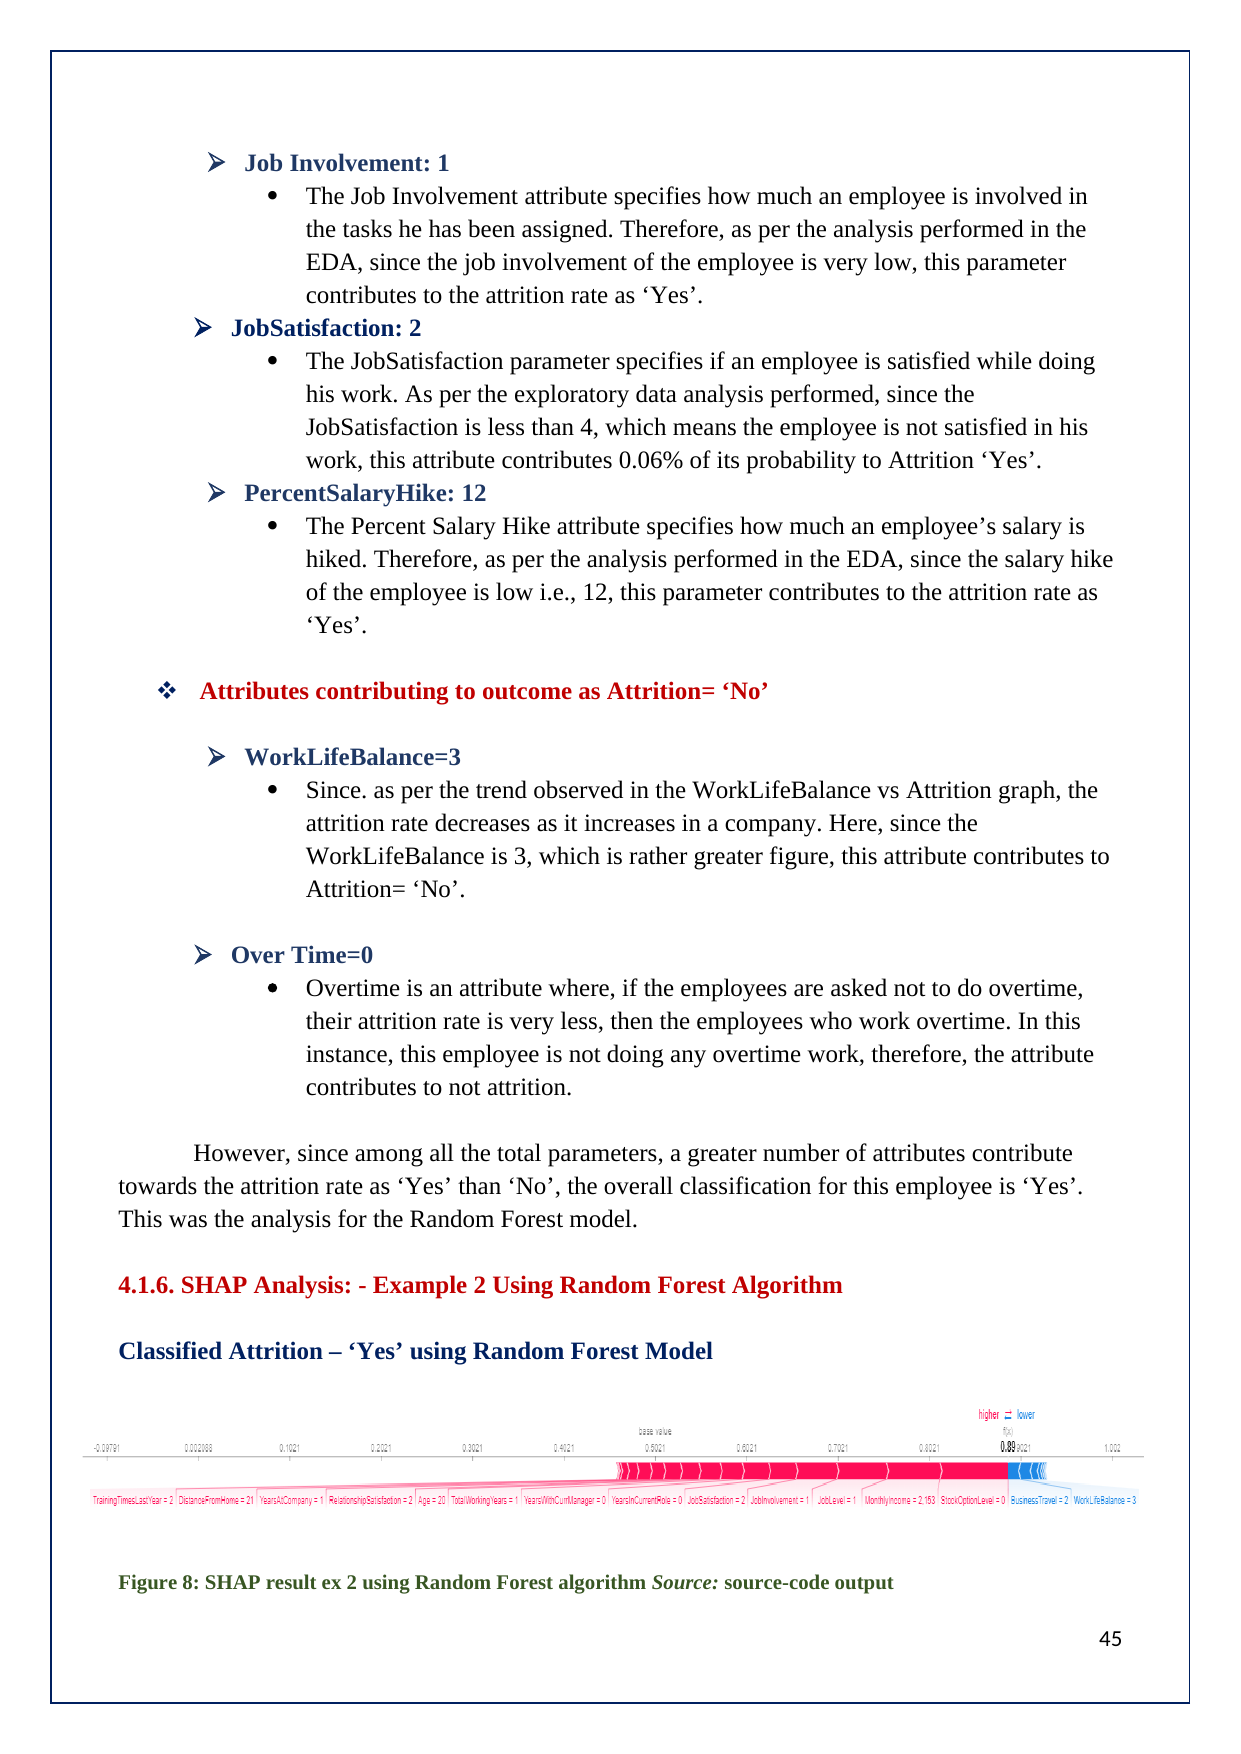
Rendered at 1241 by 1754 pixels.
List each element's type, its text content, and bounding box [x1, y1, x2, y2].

text Figure 8: SHAP result ex 2 using Random Forest algorithm Source: source-code output [118, 1570, 1122, 1594]
list The Percent Salary Hike attribute specifies how much an employee’s salary is hiked. Therefore, as per the analysis performed in the EDA, since the salary hike of the employee is low i.e., 12, this parameter contributes to the attrition rate as ‘Yes’. [268, 511, 1122, 639]
list Job Involvement: 1 [207, 148, 1122, 176]
list Overtime is an attribute where, if the employees are asked not to do overtime, their attrition rate is very less, then the employees who work overtime. In this instance, this employee is not doing any overtime work, therefore, the attribute contributes to not attrition. [268, 973, 1122, 1101]
picture [82, 1402, 1144, 1567]
list Over Time=0 [193, 940, 1122, 969]
list Attributes contributing to outcome as Attrition= ‘No’ [156, 676, 1122, 705]
list Since. as per the trend observed in the WorkLifeBalance vs Attrition graph, the attrition rate decreases as it increases in a company. Here, since the WorkLifeBalance is 3, which is rather greater figure, this attribute contributes to Attrition= ‘No’. [268, 775, 1122, 903]
text 4.1.6. SHAP Analysis: - Example 2 Using Random Forest Algorithm [118, 1270, 1122, 1299]
text Classified Attrition – ‘Yes’ using Random Forest Model [118, 1336, 1122, 1365]
text However, since among all the total parameters, a greater number of attributes contribute towards the attrition rate as ‘Yes’ than ‘No’, the overall classification for this employee is ‘Yes’. This was the analysis for the Random Forest model. [118, 1138, 1122, 1233]
list The Job Involvement attribute specifies how much an employee is involved in the tasks he has been assigned. Therefore, as per the analysis performed in the EDA, since the job involvement of the employee is very low, this parameter contributes to the attrition rate as ‘Yes’. [268, 181, 1122, 308]
list WorkLifeBalance=3 [207, 742, 1122, 771]
list The JobSatisfaction parameter specifies if an employee is satisfied while doing his work. As per the exploratory data analysis performed, since the JobSatisfaction is less than 4, which means the employee is not satisfied in his work, this attribute contributes 0.06% of its probability to Attrition ‘Yes’. [268, 346, 1122, 474]
list JobSatisfaction: 2 [193, 313, 1122, 342]
list PercentSalaryHike: 12 [207, 478, 1122, 507]
